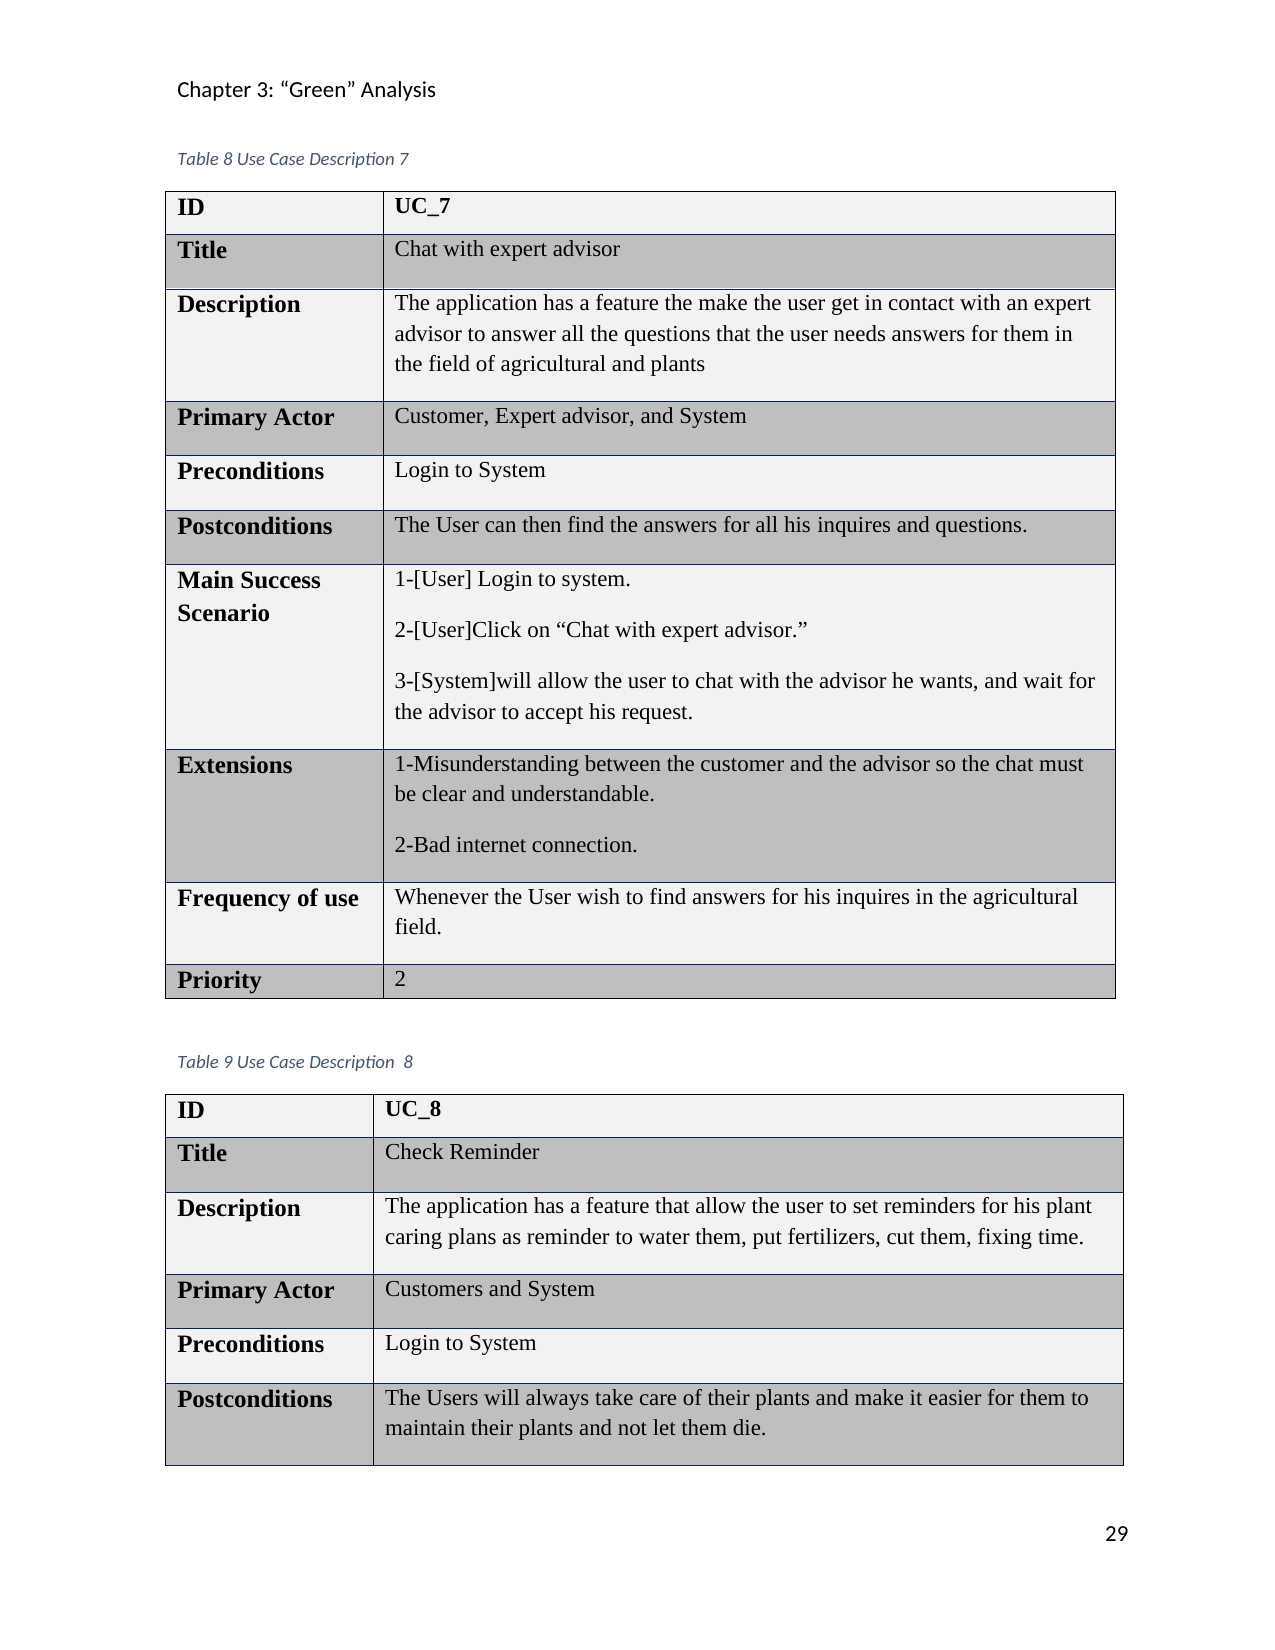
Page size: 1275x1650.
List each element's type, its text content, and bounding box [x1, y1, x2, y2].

table_cell Preconditions [166, 1329, 373, 1383]
table_cell Description [166, 1193, 373, 1274]
table_cell Check Reminder [374, 1138, 1123, 1192]
table_cell Postconditions [166, 1384, 373, 1465]
table_cell The application has a feature the make the user get in contact with an expert advisor to answer all the questions that the user needs answers for them in the field of agricultural and plants [384, 290, 1115, 401]
table_cell Login to System [384, 456, 1115, 510]
table_cell Description [166, 290, 383, 401]
table_cell The Users will always take care of their plants and make it easier for them to maintain their plants and not let them die. [374, 1384, 1123, 1465]
table_cell Primary Actor [166, 402, 383, 455]
table_cell The User can then find the answers for all his inquires and questions. [384, 511, 1115, 564]
table_cell Whenever the User wish to find answers for his inquires in the agricultural field. [384, 883, 1115, 964]
table_header UC_8 [374, 1095, 1123, 1137]
table_cell Title [166, 1138, 373, 1192]
table_cell Preconditions [166, 456, 383, 510]
table_cell Frequency of use [166, 883, 383, 964]
table_cell Customers and System [374, 1275, 1123, 1328]
table_header ID [166, 1095, 373, 1137]
table_cell Login to System [374, 1329, 1123, 1383]
table_cell Priority [166, 965, 383, 998]
table_cell The application has a feature that allow the user to set reminders for his plant caring plans as reminder to water them, put fertilizers, cut them, fixing time. [374, 1193, 1123, 1274]
table_cell 2 [384, 965, 1115, 998]
table_cell Chat with expert advisor [384, 235, 1115, 288]
table_cell Title [166, 235, 383, 288]
table_cell 1-[User] Login to system. 2-[User]Click on “Chat with expert advisor.” 3-[System]will allow the user to chat with the advisor he wants, and wait for the advisor to accept his request. [384, 565, 1115, 749]
table_cell Primary Actor [166, 1275, 373, 1328]
table_cell Customer, Expert advisor, and System [384, 402, 1115, 455]
table_cell Main Success Scenario [166, 565, 383, 749]
table_cell Postconditions [166, 511, 383, 564]
table_cell Extensions [166, 750, 383, 882]
table_cell 1-Misunderstanding between the customer and the advisor so the chat must be clear and understandable. 2-Bad internet connection. [384, 750, 1115, 882]
table_header ID [166, 192, 383, 234]
table_header UC_7 [384, 192, 1115, 234]
